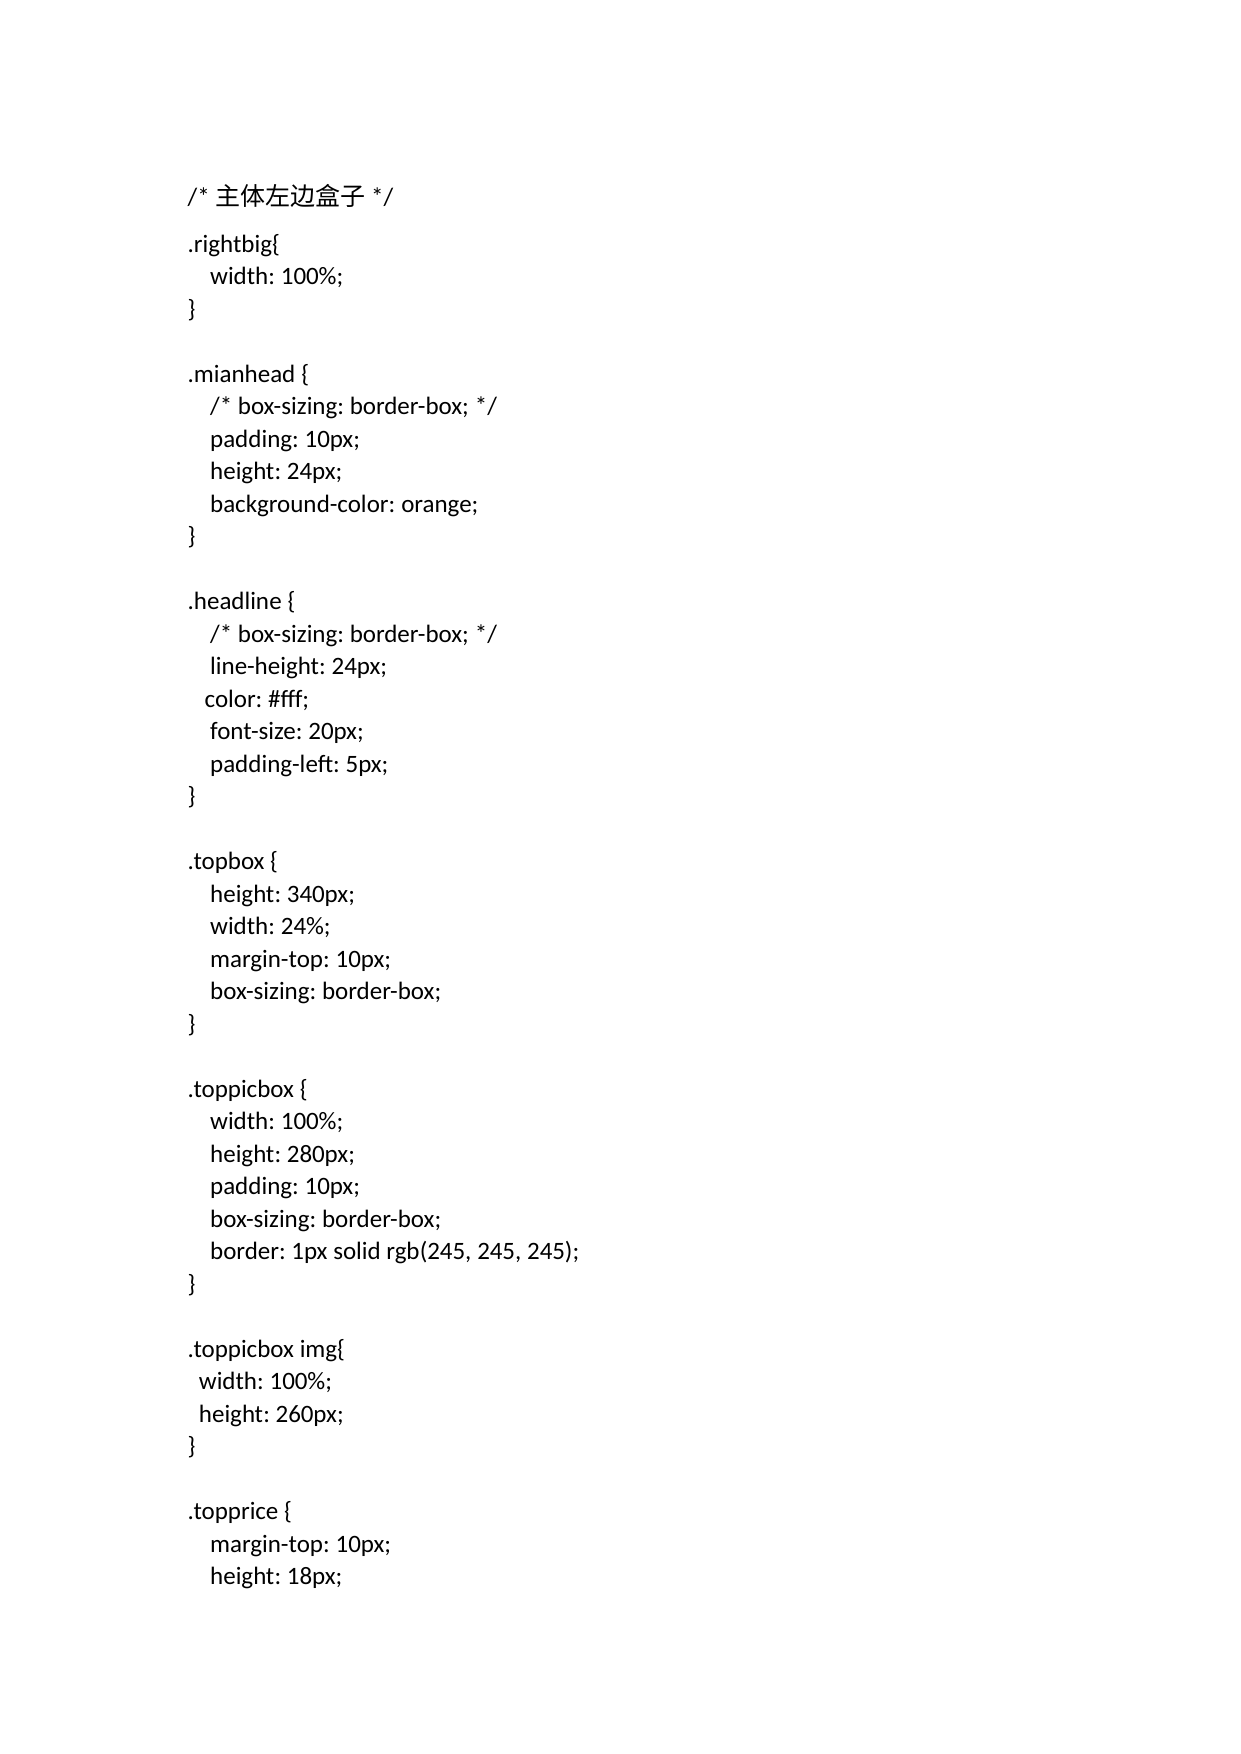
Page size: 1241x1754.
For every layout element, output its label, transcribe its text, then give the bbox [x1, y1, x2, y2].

text } [187, 519, 1053, 552]
text margin-top: 10px; [187, 1527, 1053, 1559]
text padding: 10px; [187, 1169, 1053, 1202]
text box-sizing: border-box; [187, 974, 1053, 1007]
text } [187, 292, 1053, 324]
text } [187, 779, 1053, 812]
text .topbox { [187, 844, 1053, 877]
text .mianhead { [187, 357, 1053, 389]
text /* box-sizing: border-box; */ [187, 389, 1053, 422]
text height: 280px; [187, 1137, 1053, 1169]
text } [187, 1267, 1053, 1299]
text width: 24%; [187, 909, 1053, 942]
text .toppicbox { [187, 1072, 1053, 1104]
text .toppicbox img{ [187, 1332, 1053, 1364]
text border: 1px solid rgb(245, 245, 245); [187, 1234, 1053, 1267]
text padding: 10px; [187, 422, 1053, 454]
text height: 24px; [187, 454, 1053, 487]
text } [187, 1007, 1053, 1039]
text /* box-sizing: border-box; */ [187, 617, 1053, 649]
text line-height: 24px; [187, 649, 1053, 682]
text box-sizing: border-box; [187, 1202, 1053, 1234]
text padding-left: 5px; [187, 747, 1053, 779]
text width: 100%; [187, 1104, 1053, 1137]
text height: 18px; [187, 1559, 1053, 1592]
text width: 100%; [187, 259, 1053, 292]
text .topprice { [187, 1494, 1053, 1527]
text color: #fff; [187, 682, 1053, 714]
text height: 340px; [187, 877, 1053, 909]
text } [187, 1429, 1053, 1462]
text /* 主体左边盒子 */ [187, 162, 1053, 227]
text .headline { [187, 584, 1053, 617]
text height: 260px; [187, 1397, 1053, 1429]
text font-size: 20px; [187, 714, 1053, 747]
text .rightbig{ [187, 227, 1053, 259]
text background-color: orange; [187, 487, 1053, 519]
text width: 100%; [187, 1364, 1053, 1397]
text margin-top: 10px; [187, 942, 1053, 974]
